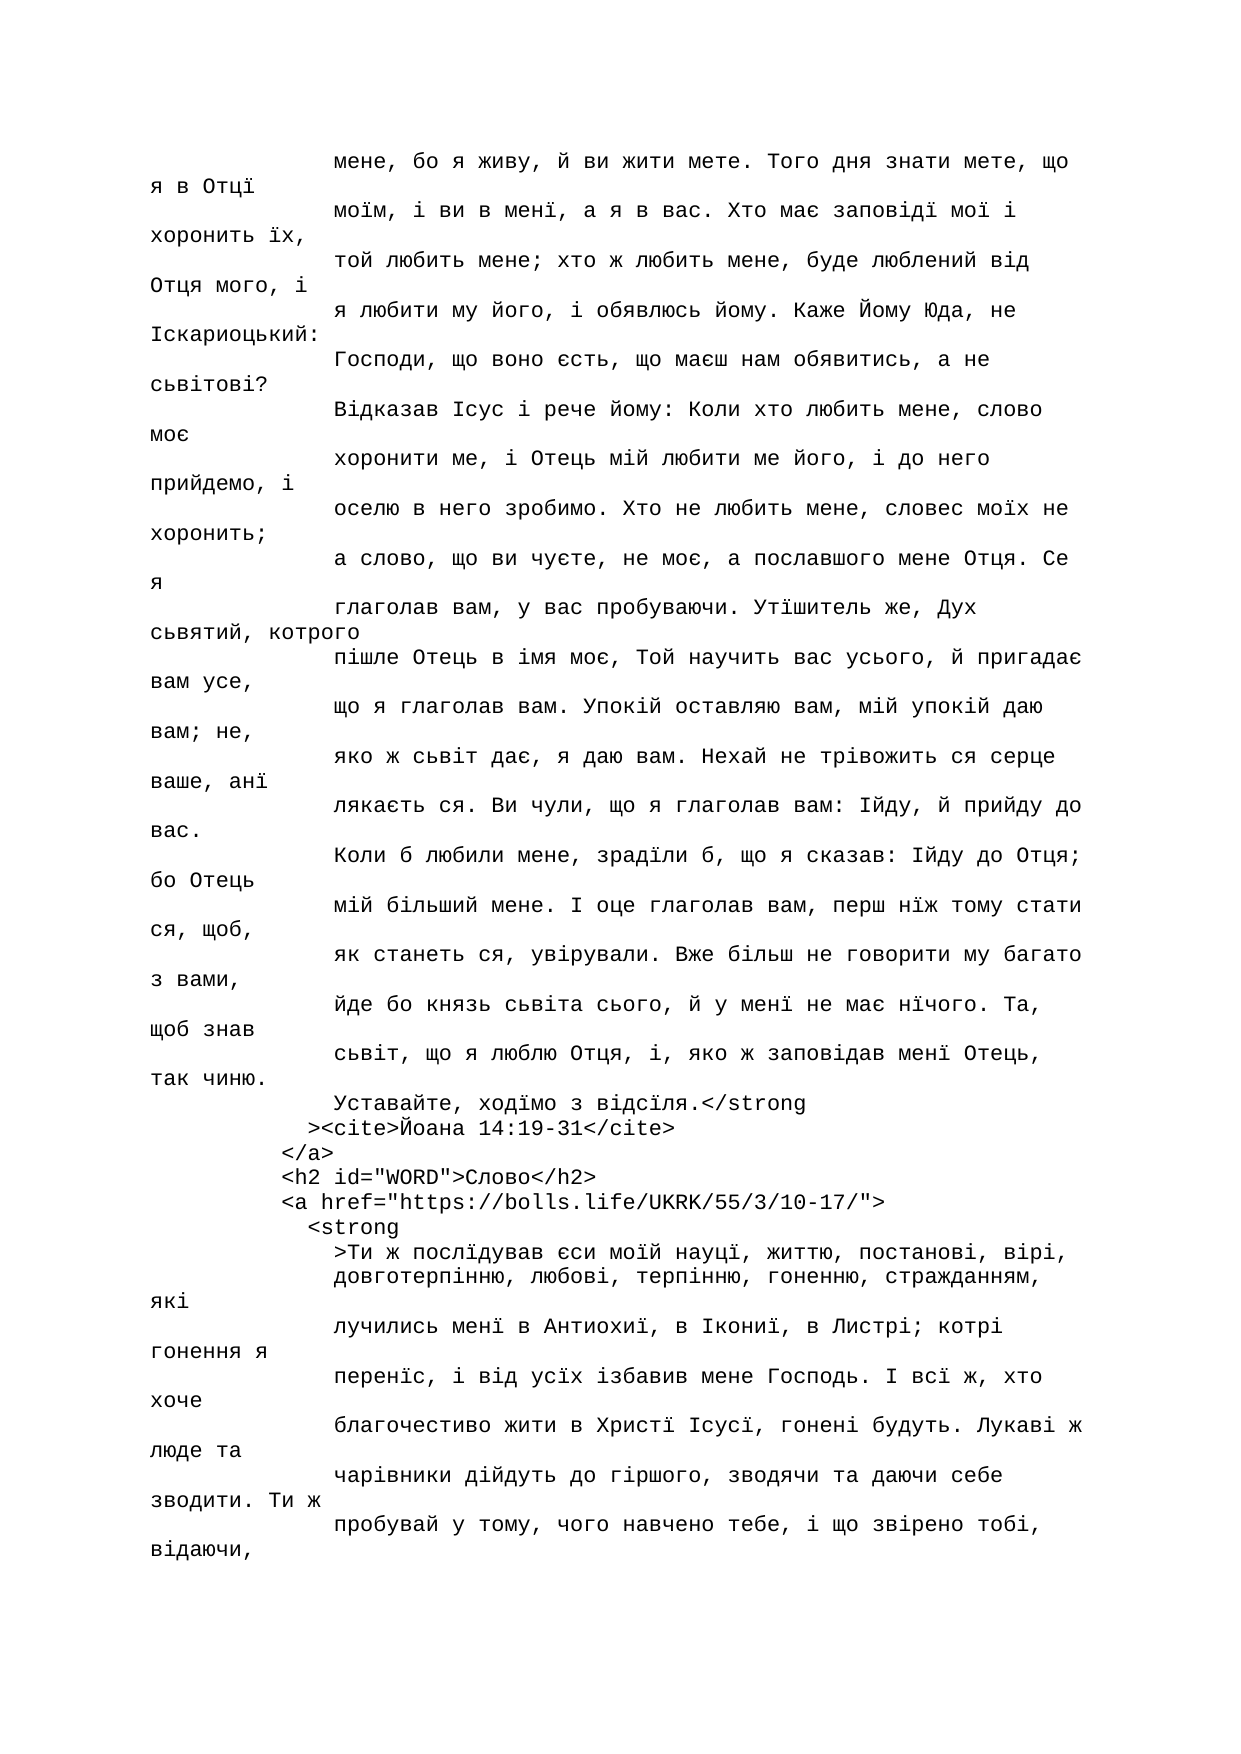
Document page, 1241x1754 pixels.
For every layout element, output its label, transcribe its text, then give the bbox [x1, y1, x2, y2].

text що я глаголав вам. Упокій оставляю вам, мій упокій даю вам; не, [150, 695, 1090, 745]
text Уставайте, ходїмо з відсїля.</strong [150, 1092, 1090, 1117]
text Коли б любили мене, зрадїли б, що я сказав: Ійду до Отця; бо Отець [150, 844, 1090, 894]
text глаголав вам, у вас пробуваючи. Утїшитель же, Дух сьвятий, котрого [150, 596, 1090, 646]
text </a> [150, 1142, 1090, 1166]
text мене, бо я живу, й ви жити мете. Того дня знати мете, що я в Отцї [150, 150, 1090, 199]
text Відказав Ісус і рече йому: Коли хто любить мене, слово моє [150, 398, 1090, 447]
text яко ж сьвіт дає, я даю вам. Нехай не трівожить ся серце ваше, анї [150, 745, 1090, 794]
text я любити му його, і обявлюсь йому. Каже Йому Юда, не Іскариоцький: [150, 299, 1090, 348]
text Господи, що воно єсть, що маєш нам обявитись, а не сьвітові? [150, 348, 1090, 398]
text пробувай у тому, чого навчено тебе, і що звірено тобі, відаючи, [150, 1513, 1090, 1563]
text благочестиво жити в Христї Ісусї, гонені будуть. Лукаві ж люде та [150, 1414, 1090, 1464]
text лякаєть ся. Ви чули, що я глаголав вам: Ійду, й прийду до вас. [150, 794, 1090, 844]
text <a href="https://bolls.life/UKRK/55/3/10-17/"> [150, 1191, 1090, 1216]
text довготерпінню, любові, терпінню, гоненню, стражданням, які [150, 1266, 1090, 1315]
text сьвіт, що я люблю Отця, і, яко ж заповідав менї Отець, так чиню. [150, 1042, 1090, 1092]
text хоронити ме, і Отець мій любити ме його, і до него прийдемо, і [150, 447, 1090, 497]
text <strong [150, 1216, 1090, 1241]
text чарівники дійдуть до гіршого, зводячи та даючи себе зводити. Ти ж [150, 1464, 1090, 1513]
text моїм, і ви в менї, а я в вас. Хто має заповідї мої і хоронить їх, [150, 199, 1090, 249]
text як станеть ся, увірували. Вже більш не говорити му багато з вами, [150, 943, 1090, 993]
text перенїс, і від усїх ізбавив мене Господь. І всї ж, хто хоче [150, 1365, 1090, 1414]
text оселю в него зробимо. Хто не любить мене, словес моїх не хоронить; [150, 497, 1090, 547]
text <h2 id="WORD">Слово</h2> [150, 1166, 1090, 1191]
text >Ти ж послїдував єси моїй науцї, життю, постанові, вірі, [150, 1241, 1090, 1266]
text мій більший мене. І оце глаголав вам, перш нїж тому стати ся, щоб, [150, 894, 1090, 943]
text той любить мене; хто ж любить мене, буде люблений від Отця мого, і [150, 249, 1090, 299]
text пішле Отець в імя моє, Той научить вас усього, й пригадає вам усе, [150, 646, 1090, 695]
text ><cite>Йоана 14:19-31</cite> [150, 1117, 1090, 1142]
text лучились менї в Антиохиї, в Ікониї, в Листрі; котрі гонення я [150, 1315, 1090, 1365]
text йде бо князь сьвіта сього, й у менї не має нїчого. Та, щоб знав [150, 993, 1090, 1042]
text а слово, що ви чуєте, не моє, а пославшого мене Отця. Се я [150, 547, 1090, 596]
